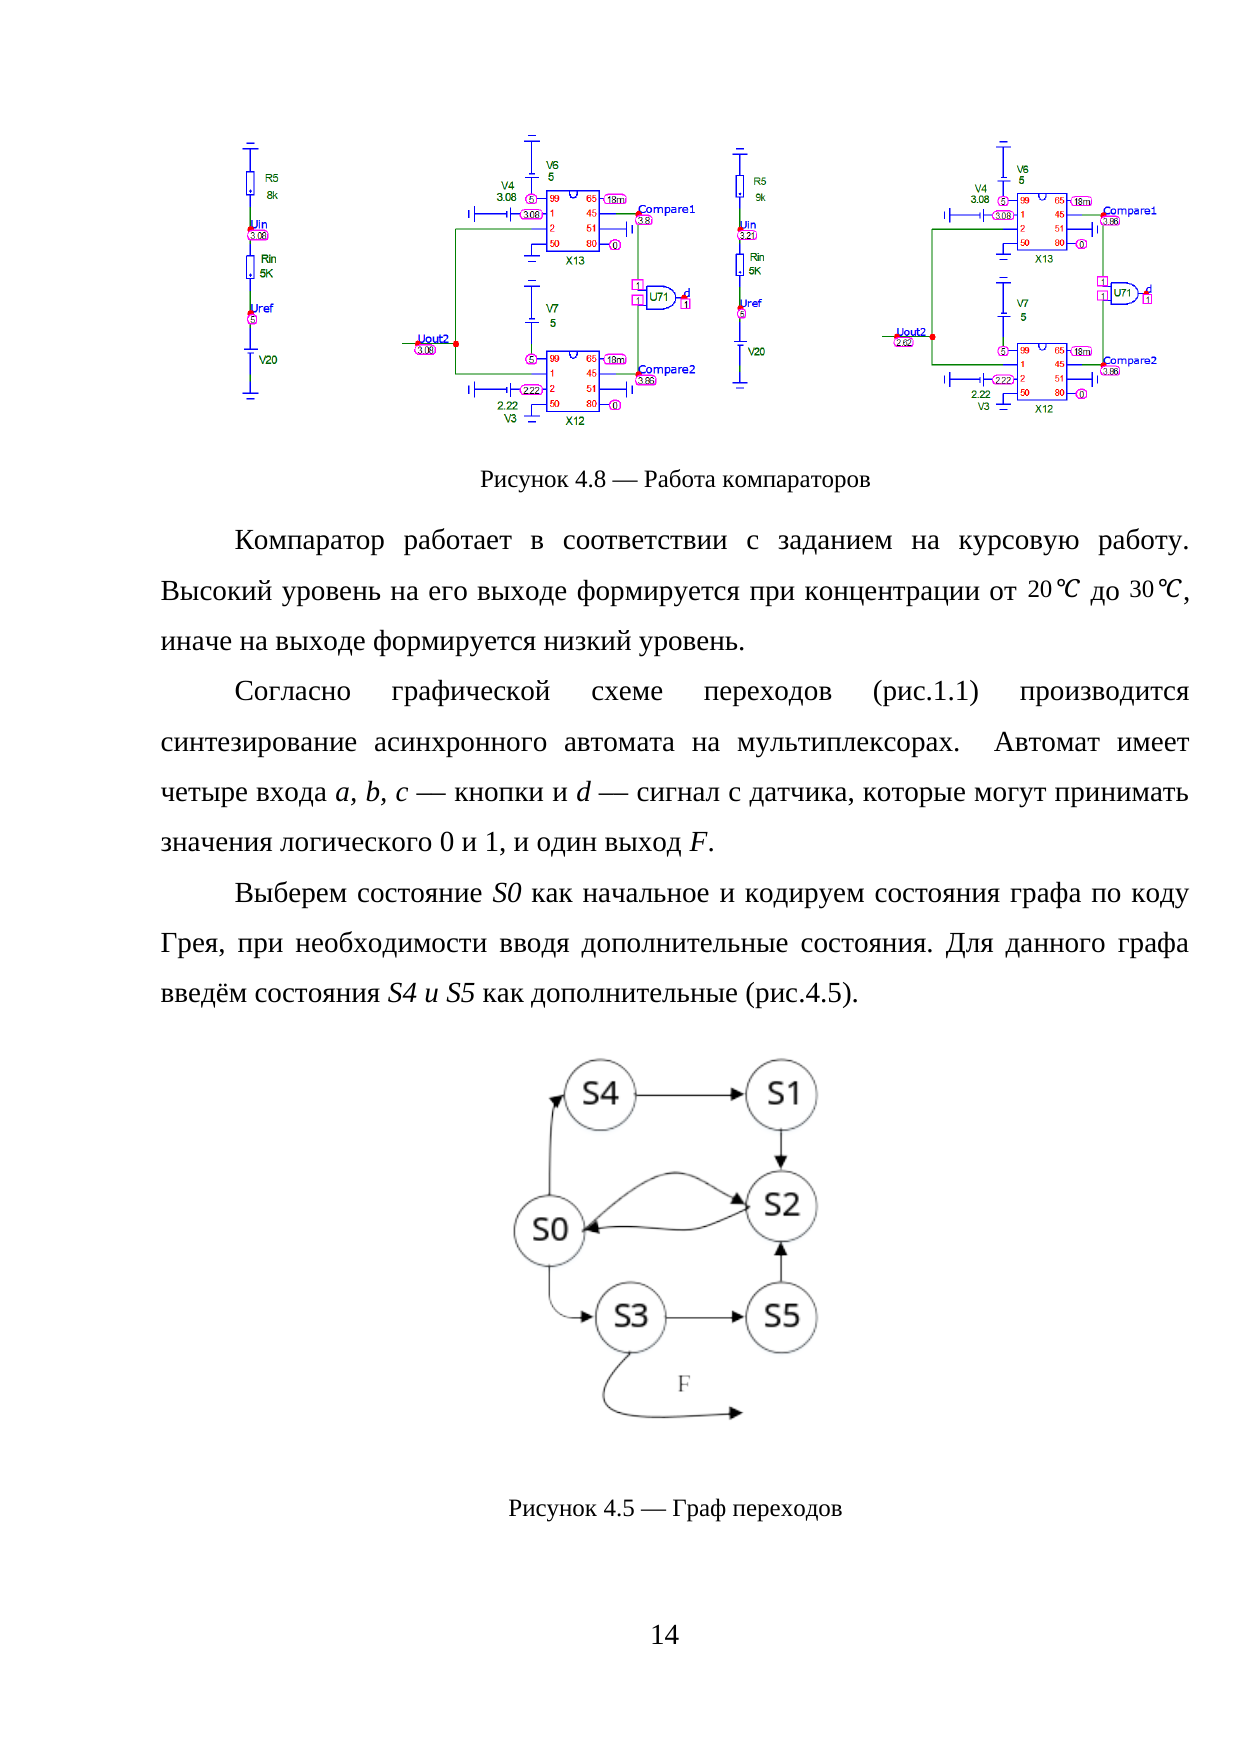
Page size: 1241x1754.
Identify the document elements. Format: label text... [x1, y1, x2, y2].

text Выберем состояние S0 как начальное и кодируем состояния графа по коду Грея, при необходимости вводя дополнительные состояния. Для данного графа введём состояния S4 и S5 как дополнительные (рис.4.5). [160, 875, 1190, 1009]
text Компаратор работает в соответствии с заданием на курсовую работу. Высокий уровень на его выходе формируется при концентрации от до , иначе на выходе формируется низкий уровень. [160, 522, 1190, 657]
text Согласно графической схеме переходов (рис.1.1) производится синтезирование асинхронного автомата на мультиплексорах. Автомат имеет четыре входа a, b, c –– кнопки и d –– сигнал с датчика, которые могут принимать значения логического 0 и 1, и один выход F. [160, 673, 1190, 858]
picture [234, 120, 701, 436]
picture [708, 123, 1178, 436]
text Рисунок 4.5 ― Граф переходов [160, 1493, 1190, 1521]
